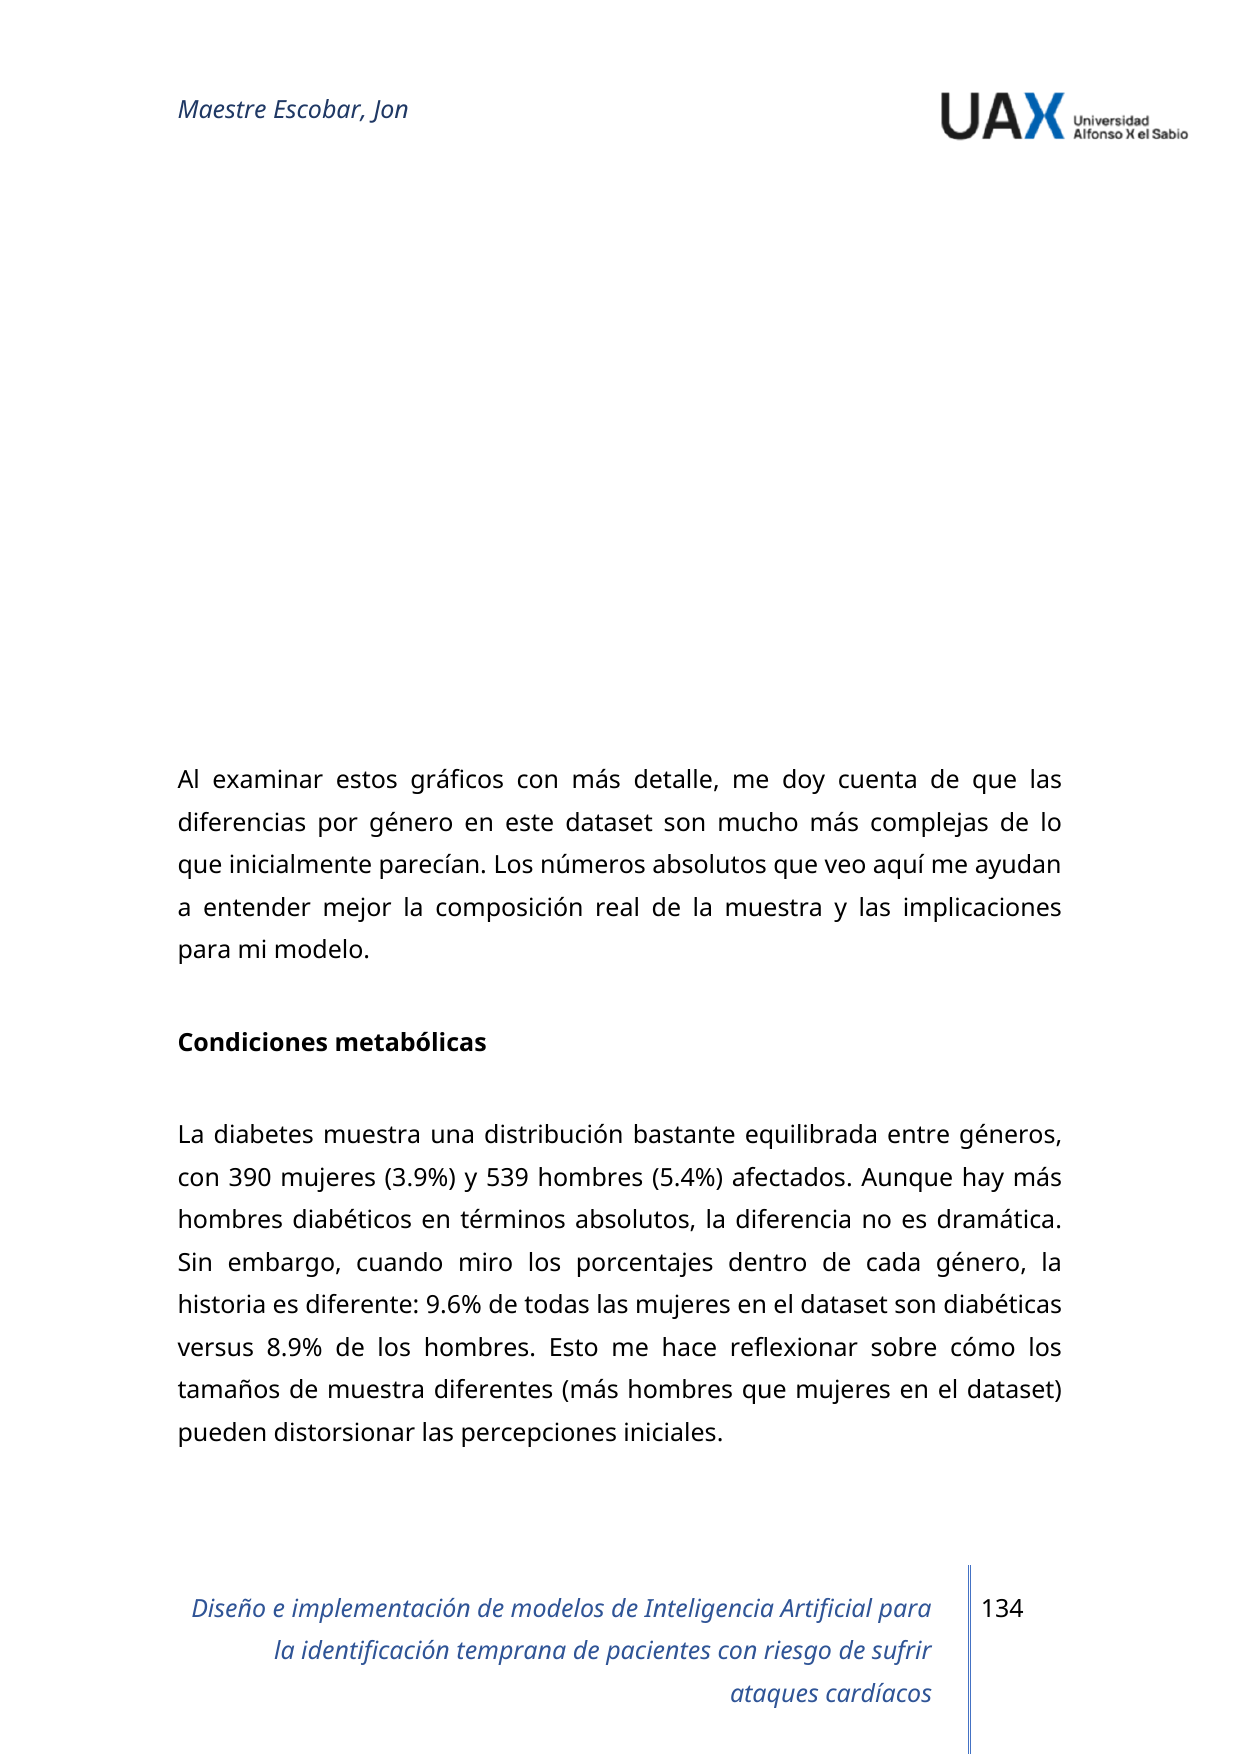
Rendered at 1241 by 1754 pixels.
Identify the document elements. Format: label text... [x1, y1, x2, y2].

text Condiciones metabólicas [177, 1024, 1063, 1058]
text Al examinar estos gráficos con más detalle, me doy cuenta de que las diferencias por género en este dataset son mucho más complejas de lo que inicialmente parecían. Los números absolutos que veo aquí me ayudan a entender mejor la composición real de la muestra y las implicaciones para mi modelo. [177, 762, 1063, 966]
picture [940, 89, 1192, 144]
text La diabetes muestra una distribución bastante equilibrada entre géneros, con 390 mujeres (3.9%) y 539 hombres (5.4%) afectados. Aunque hay más hombres diabéticos en términos absolutos, la diferencia no es dramática. Sin embargo, cuando miro los porcentajes dentro de cada género, la historia es diferente: 9.6% de todas las mujeres en el dataset son diabéticas versus 8.9% de los hombres. Esto me hace reflexionar sobre cómo los tamaños de muestra diferentes (más hombres que mujeres en el dataset) pueden distorsionar las percepciones iniciales. [177, 1117, 1063, 1448]
